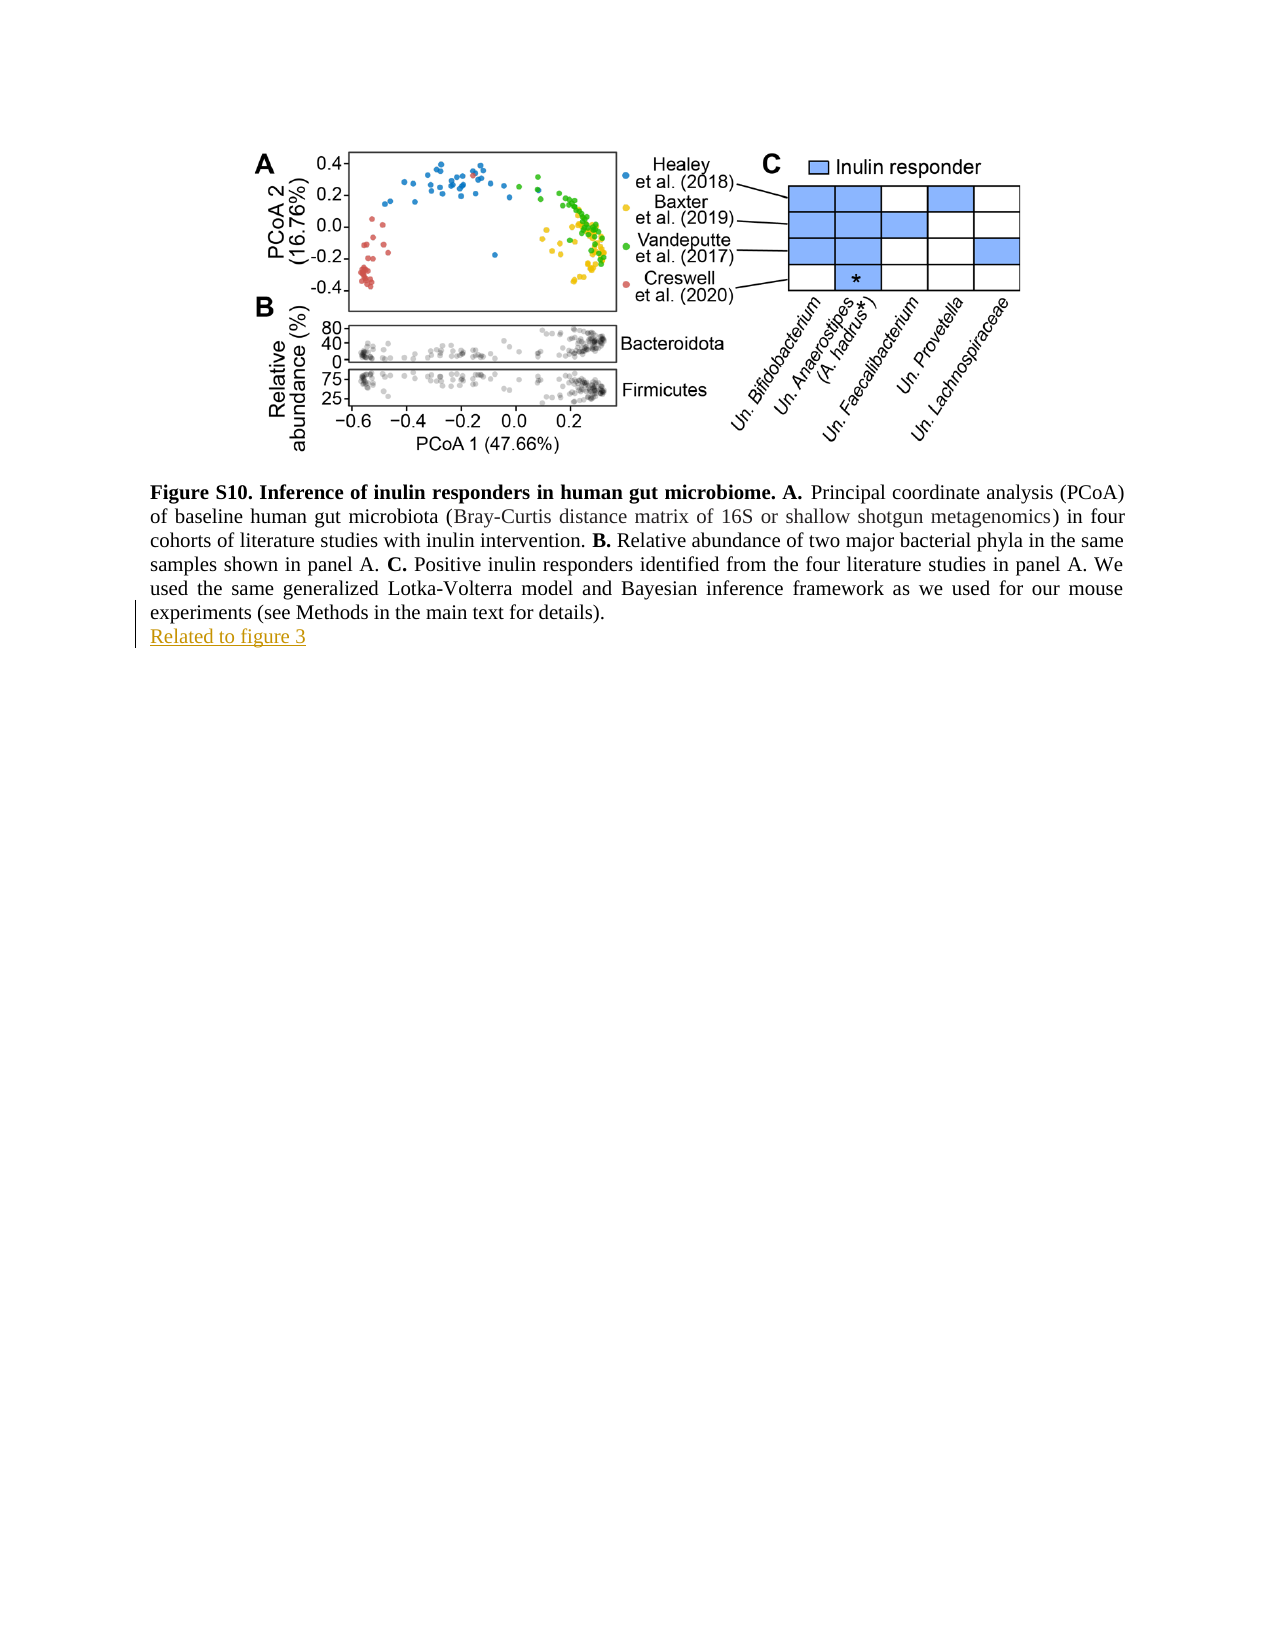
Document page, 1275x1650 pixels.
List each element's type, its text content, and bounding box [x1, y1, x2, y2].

picture [254, 150, 1021, 456]
text Figure S10. Inference of inulin responders in human gut microbiome. A. Principal coordinate analysis (PCoA) of baseline human gut microbiota (Bray-Curtis distance matrix of 16S or shallow shotgun metagenomics) in four cohorts of literature studies with inulin intervention. B. Relative abundance of two major bacterial phyla in the same samples shown in panel A. C. Positive inulin responders identified from the four literature studies in panel A. We used the same generalized Lotka-Volterra model and Bayesian inference framework as we used for our mouse experiments (see Methods in the main text for details). [150, 479, 1125, 624]
